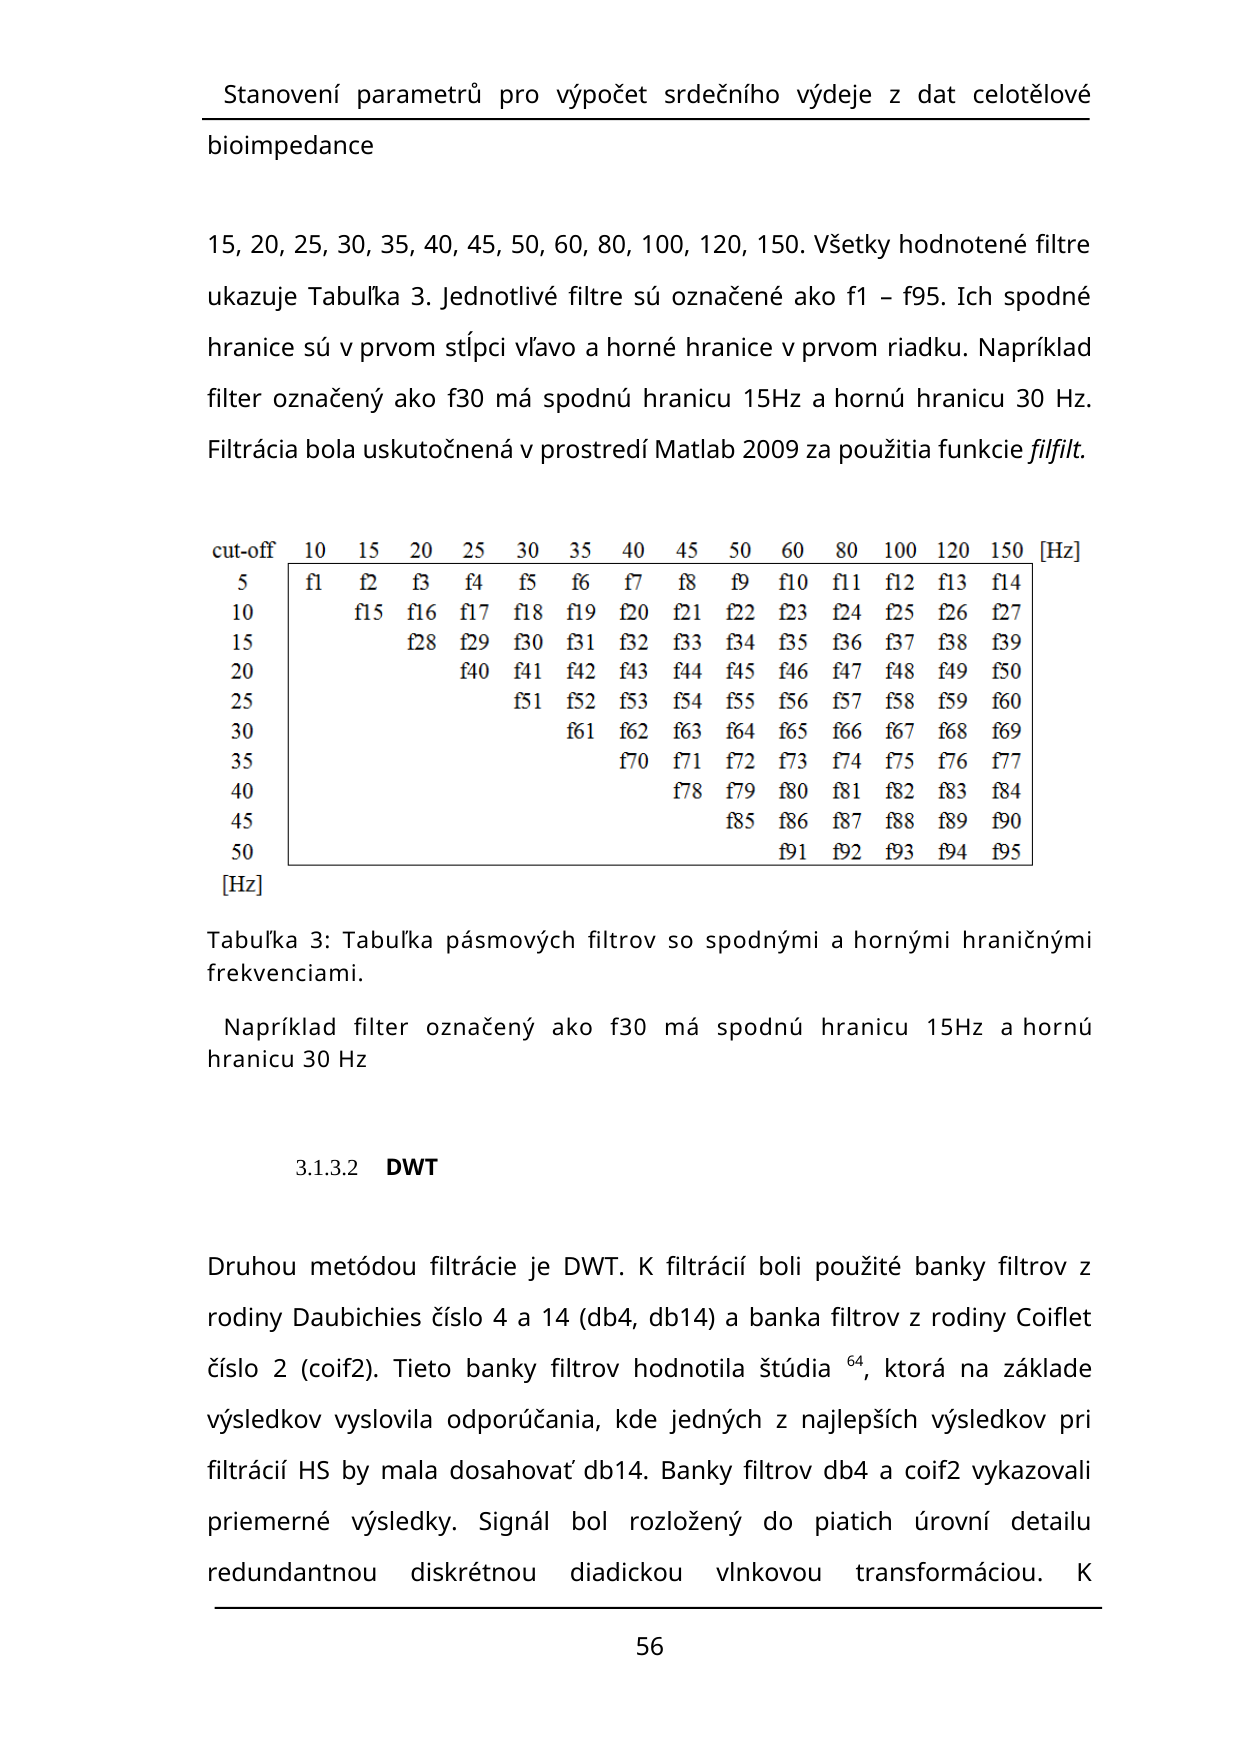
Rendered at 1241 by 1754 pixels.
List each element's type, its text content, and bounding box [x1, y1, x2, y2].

text Napríklad filter označený ako f30 má spodnú hranicu 15Hz a hornú hranicu 30 Hz [207, 1010, 1092, 1074]
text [207, 227, 1092, 465]
text Tabuľka 3: Tabuľka pásmových filtrov so spodnými a hornými hraničnými frekvenciami. [207, 924, 1092, 988]
subtitle DWT [295, 1151, 1092, 1182]
picture [206, 533, 1093, 907]
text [207, 1248, 1092, 1589]
